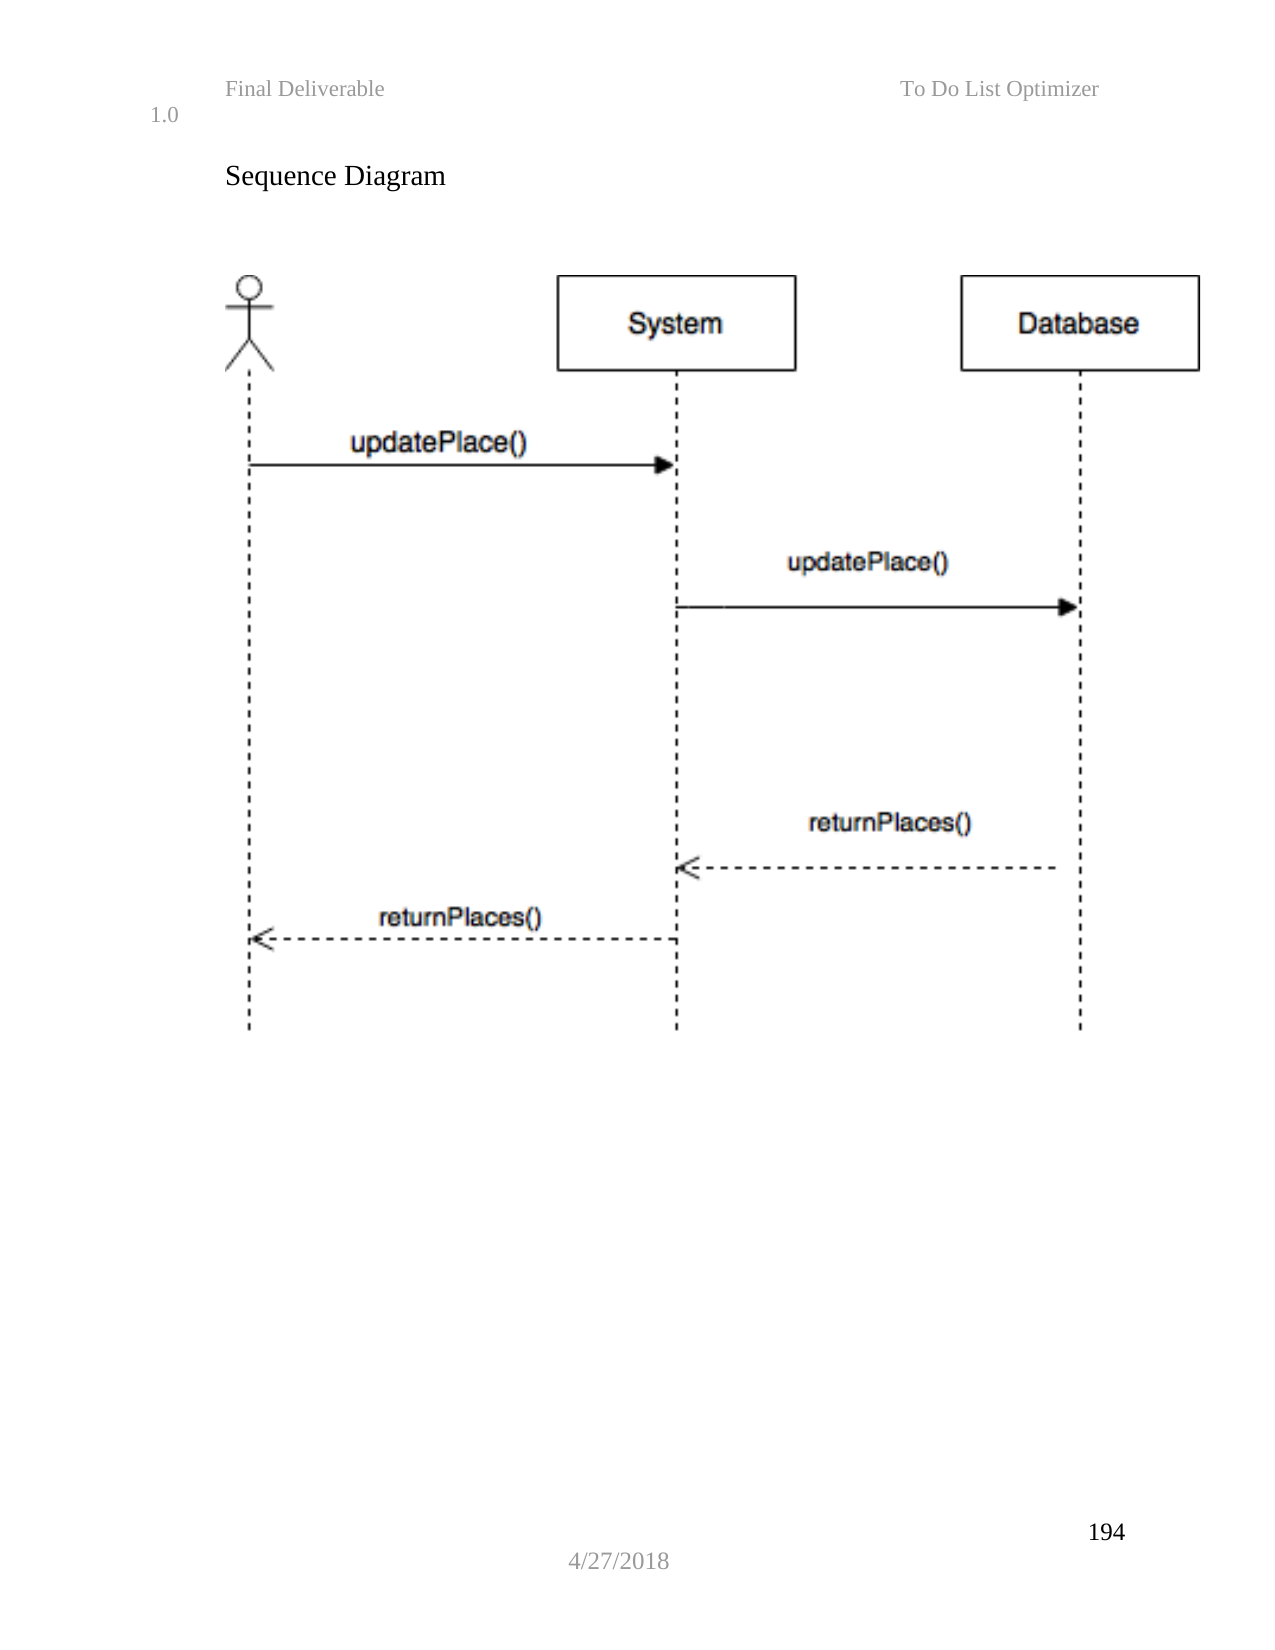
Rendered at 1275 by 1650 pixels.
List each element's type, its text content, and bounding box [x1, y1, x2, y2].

picture [225, 275, 1200, 1038]
title Sequence Diagram [150, 158, 1125, 192]
